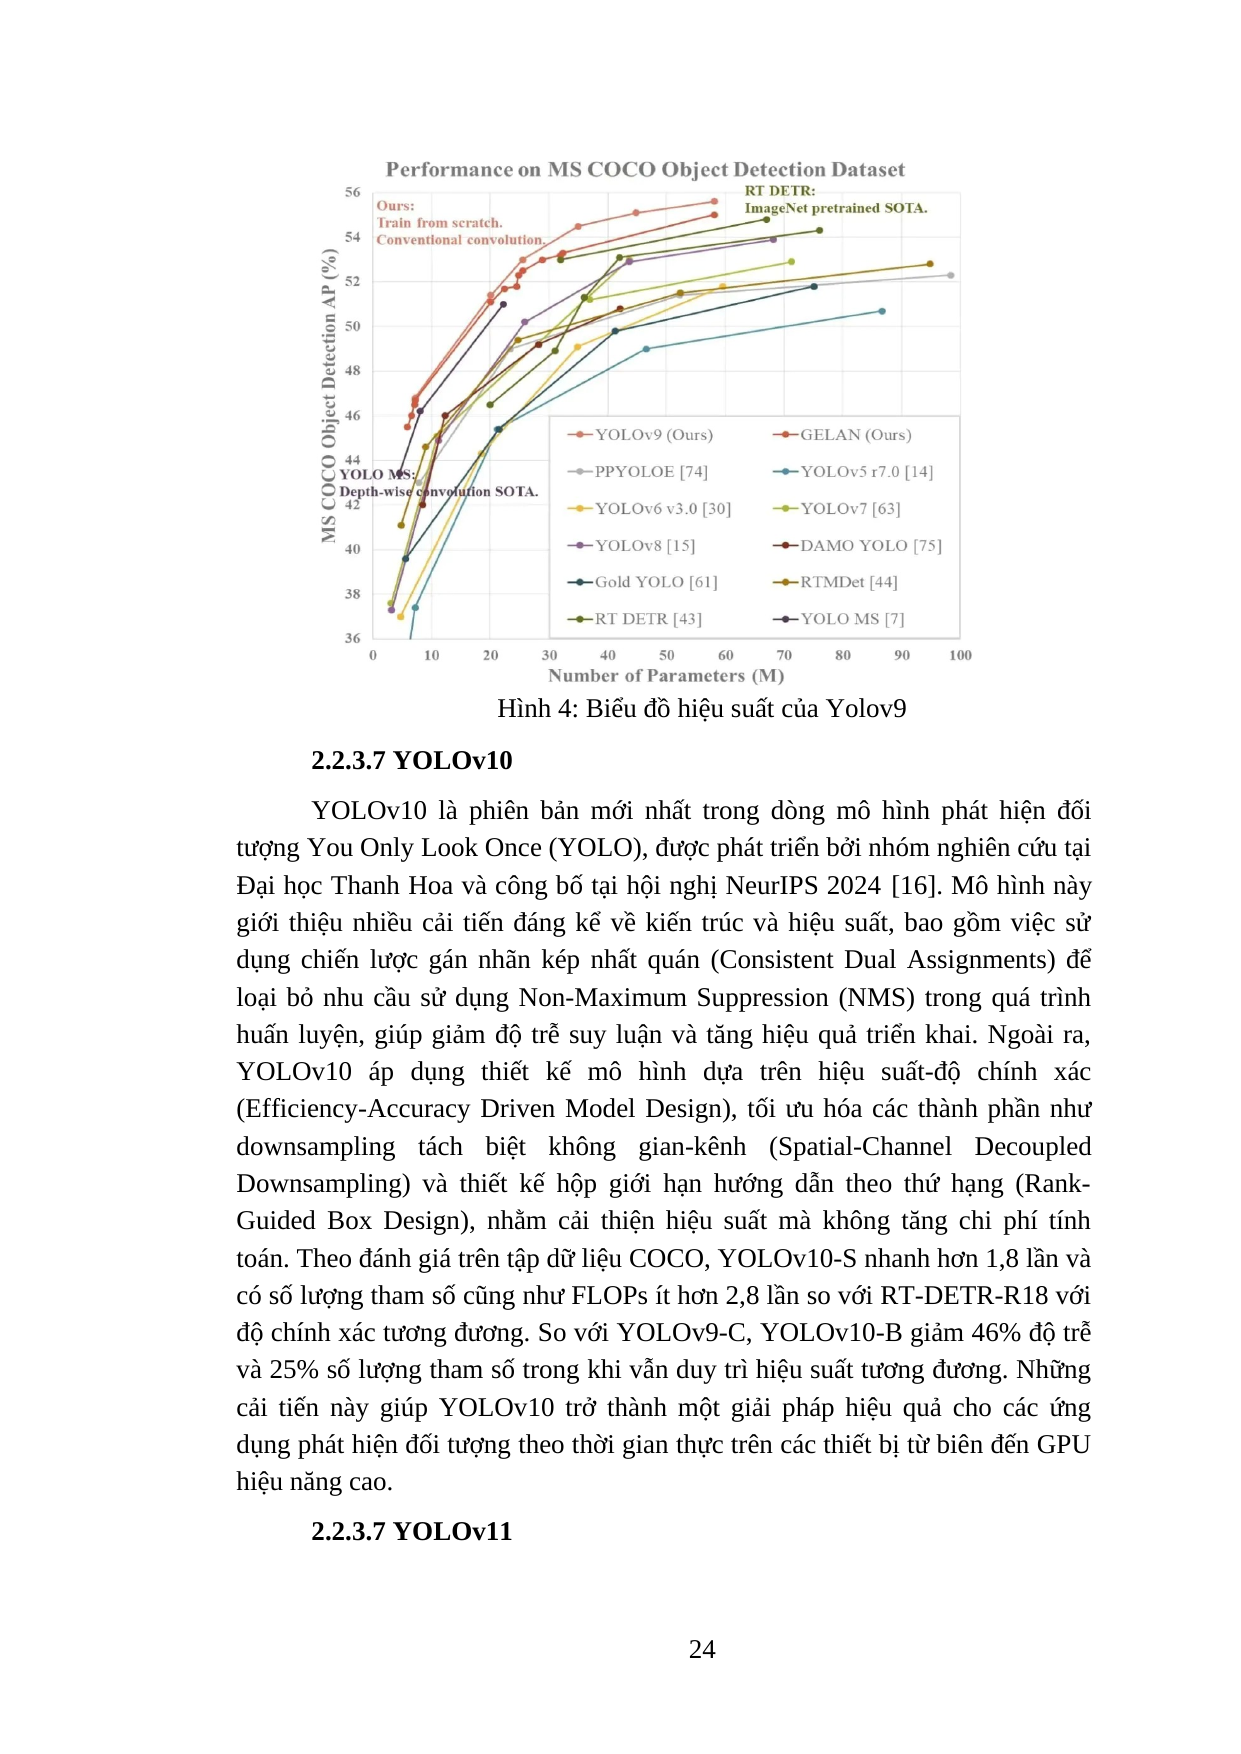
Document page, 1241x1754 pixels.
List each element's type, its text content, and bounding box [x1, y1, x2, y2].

picture [311, 147, 979, 687]
text YOLOv10 là phiên bản mới nhất trong dòng mô hình phát hiện đối tượng You Only Look Once (YOLO), được phát triển bởi nhóm nghiên cứu tại Đại học Thanh Hoa và công bố tại hội nghị NeurIPS 2024 [16]. Mô hình này giới thiệu nhiều cải tiến đáng kể về kiến trúc và hiệu suất, bao gồm việc sử dụng chiến lược gán nhãn kép nhất quán (Consistent Dual Assignments) để loại bỏ nhu cầu sử dụng Non-Maximum Suppression (NMS) trong quá trình huấn luyện, giúp giảm độ trễ suy luận và tăng hiệu quả triển khai. Ngoài ra, YOLOv10 áp dụng thiết kế mô hình dựa trên hiệu suất-độ chính xác (Efficiency-Accuracy Driven Model Design), tối ưu hóa các thành phần như downsampling tách biệt không gian-kênh (Spatial-Channel Decoupled Downsampling) và thiết kế hộp giới hạn hướng dẫn theo thứ hạng (Rank-Guided Box Design), nhằm cải thiện hiệu suất mà không tăng chi phí tính toán. Theo đánh giá trên tập dữ liệu COCO, YOLOv10-S nhanh hơn 1,8 lần và có số lượng tham số cũng như FLOPs ít hơn 2,8 lần so với RT-DETR-R18 với độ chính xác tương đương. So với YOLOv9-C, YOLOv10-B giảm 46% độ trễ và 25% số lượng tham số trong khi vẫn duy trì hiệu suất tương đương. Những cải tiến này giúp YOLOv10 trở thành một giải pháp hiệu quả cho các ứng dụng phát hiện đối tượng theo thời gian thực trên các thiết bị từ biên đến GPU hiệu năng cao. [236, 794, 1093, 1497]
text 2.2.3.7 YOLOv11 [236, 1515, 1093, 1546]
text Hình 4: Biểu đồ hiệu suất của Yolov9 [236, 692, 1093, 723]
text 2.2.3.7 YOLOv10 [236, 744, 1093, 776]
